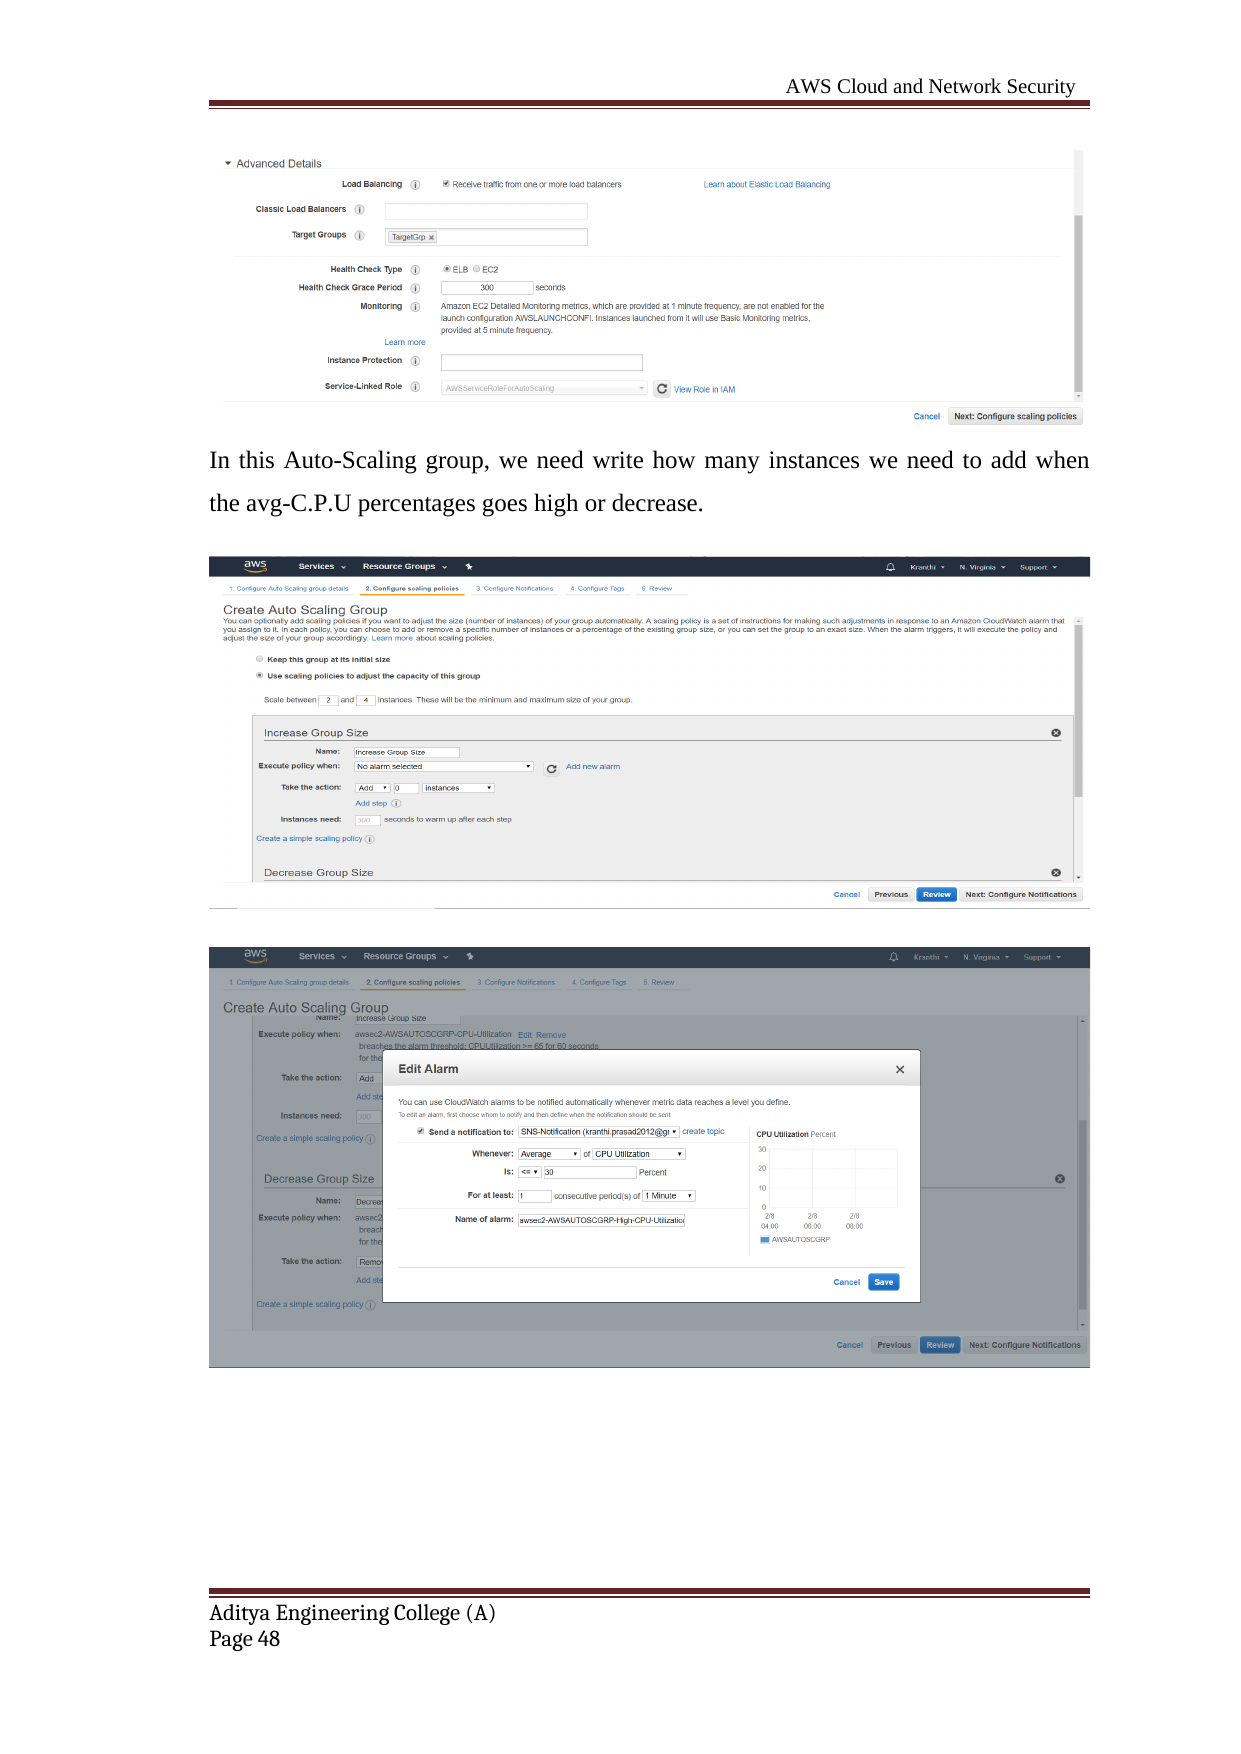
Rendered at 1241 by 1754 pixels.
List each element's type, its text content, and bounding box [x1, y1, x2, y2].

picture [209, 150, 1091, 432]
picture [209, 556, 1091, 909]
text In this Auto-Scaling group, we need write how many instances we need to add when the avg-C.P.U percentages goes high or decrease. [209, 474, 1090, 517]
picture [209, 947, 1091, 1368]
